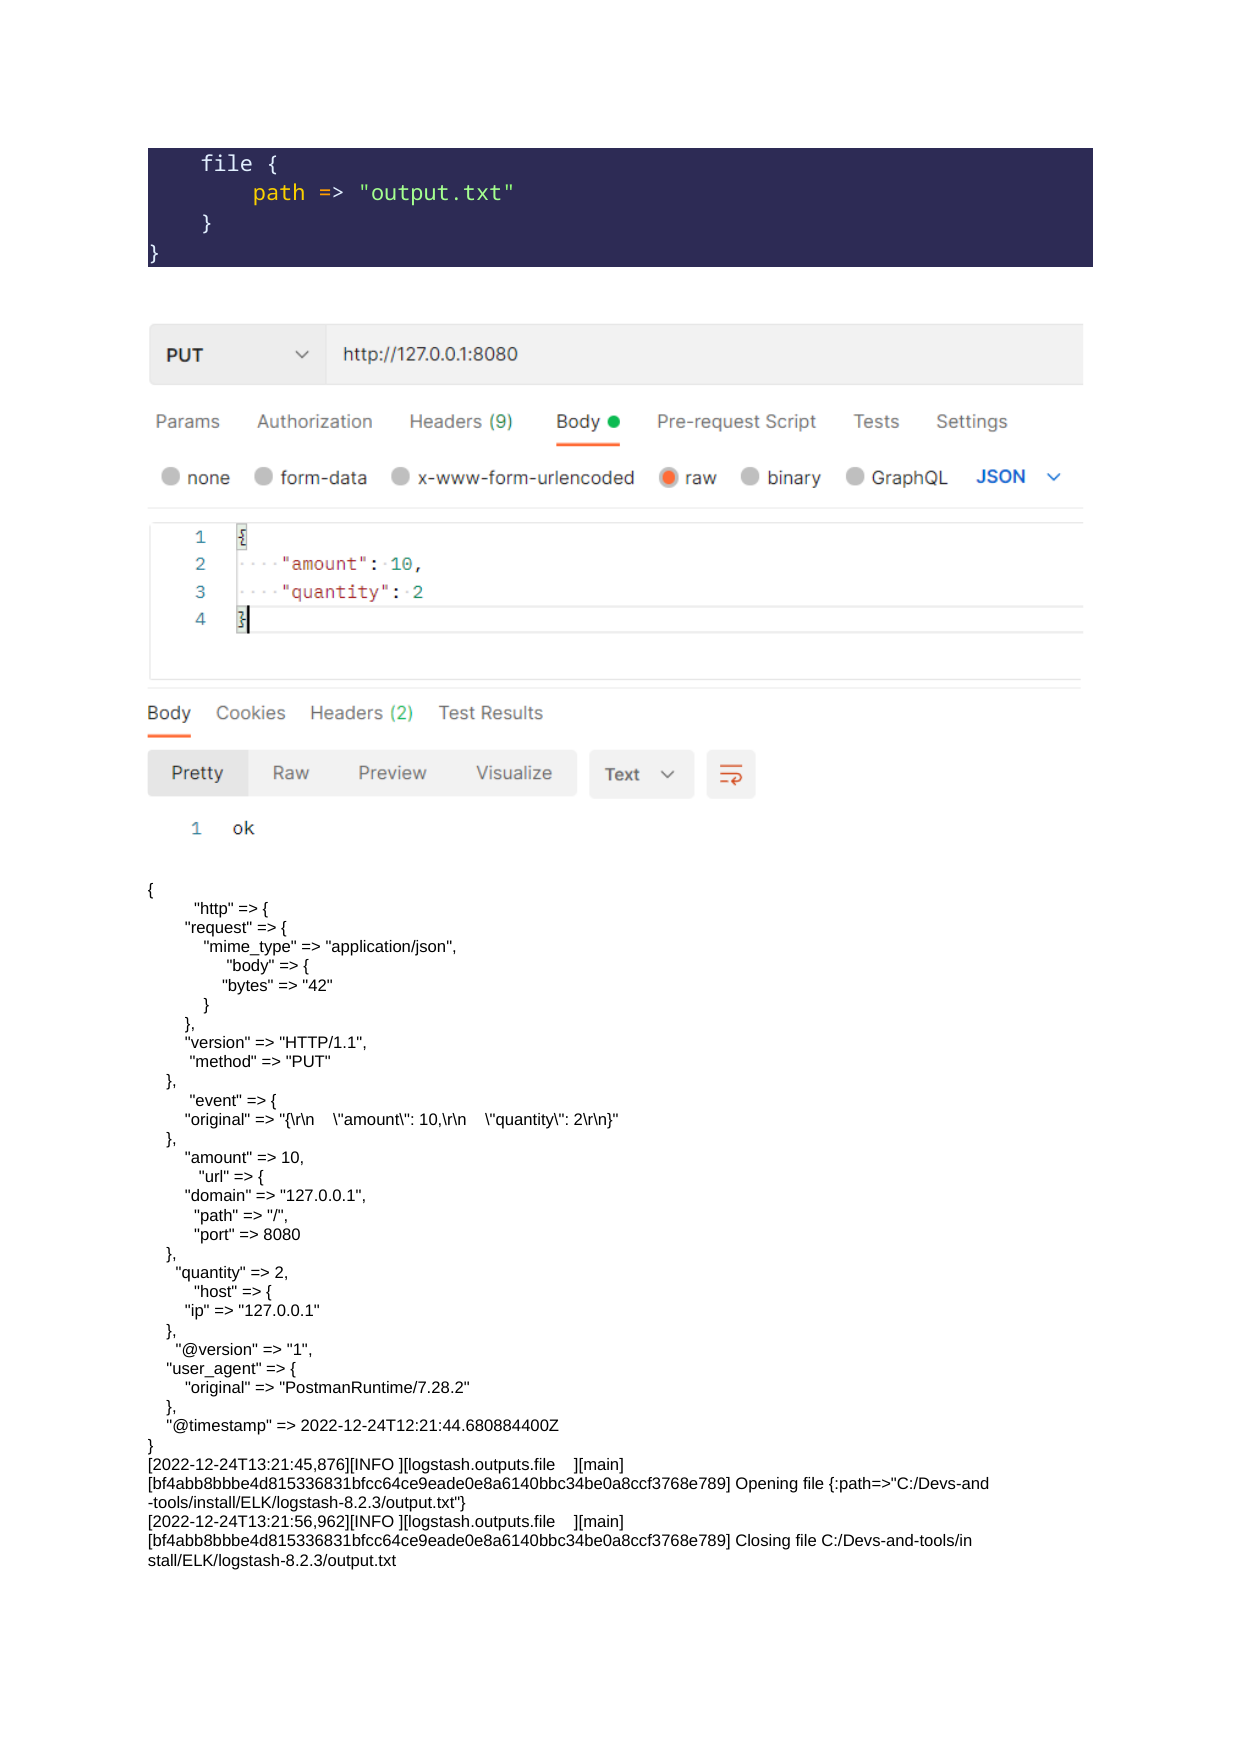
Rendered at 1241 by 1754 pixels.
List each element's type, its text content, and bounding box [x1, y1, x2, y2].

text "request" => { [148, 918, 1093, 937]
text "method" => "PUT" [148, 1052, 1093, 1071]
text path => "output.txt" [148, 177, 1093, 207]
text [2022-12-24T13:21:56,962][INFO ][logstash.outputs.file ][main][bf4abb8bbbe4d815336831bfcc64ce9eade0e8a6140bbc34be0a8ccf3768e789] Closing file C:/Devs-and-tools/in [148, 1512, 1093, 1550]
text "path" => "/", [148, 1205, 1093, 1224]
text }, [148, 1129, 1093, 1148]
text "ip" => "127.0.0.1" [148, 1301, 1093, 1320]
text "mime_type" => "application/json", [148, 937, 1093, 956]
text "port" => 8080 [148, 1224, 1093, 1244]
text "amount" => 10, [148, 1148, 1093, 1167]
text }, [148, 1244, 1093, 1263]
text } [148, 237, 1093, 267]
text "original" => "PostmanRuntime/7.28.2" [148, 1378, 1093, 1397]
text "@timestamp" => 2022-12-24T12:21:44.680884400Z [148, 1416, 1093, 1435]
text "url" => { [148, 1167, 1093, 1186]
picture [147, 319, 1093, 854]
text "original" => "{\r\n \"amount\": 10,\r\n \"quantity\": 2\r\n}" [148, 1109, 1093, 1129]
text "quantity" => 2, [148, 1263, 1093, 1282]
text "http" => { [148, 899, 1093, 918]
text }, [148, 1320, 1093, 1339]
text "host" => { [148, 1282, 1093, 1301]
text "version" => "HTTP/1.1", [148, 1033, 1093, 1052]
text "user_agent" => { [148, 1359, 1093, 1378]
text "bytes" => "42" [148, 975, 1093, 994]
text }, [148, 1071, 1093, 1090]
text [2022-12-24T13:21:45,876][INFO ][logstash.outputs.file ][main][bf4abb8bbbe4d815336831bfcc64ce9eade0e8a6140bbc34be0a8ccf3768e789] Opening file {:path=>"C:/Devs-and [148, 1454, 1093, 1493]
text } [148, 994, 1093, 1014]
text { [148, 879, 1093, 899]
text "event" => { [148, 1090, 1093, 1109]
text } [148, 1435, 1093, 1454]
text file { [148, 148, 1093, 177]
text "domain" => "127.0.0.1", [148, 1186, 1093, 1205]
text }, [148, 1014, 1093, 1033]
text }, [148, 1397, 1093, 1416]
text "body" => { [148, 956, 1093, 975]
text stall/ELK/logstash-8.2.3/output.txt [148, 1550, 1093, 1569]
text "@version" => "1", [148, 1339, 1093, 1359]
text -tools/install/ELK/logstash-8.2.3/output.txt"} [148, 1493, 1093, 1512]
text } [148, 207, 1093, 237]
